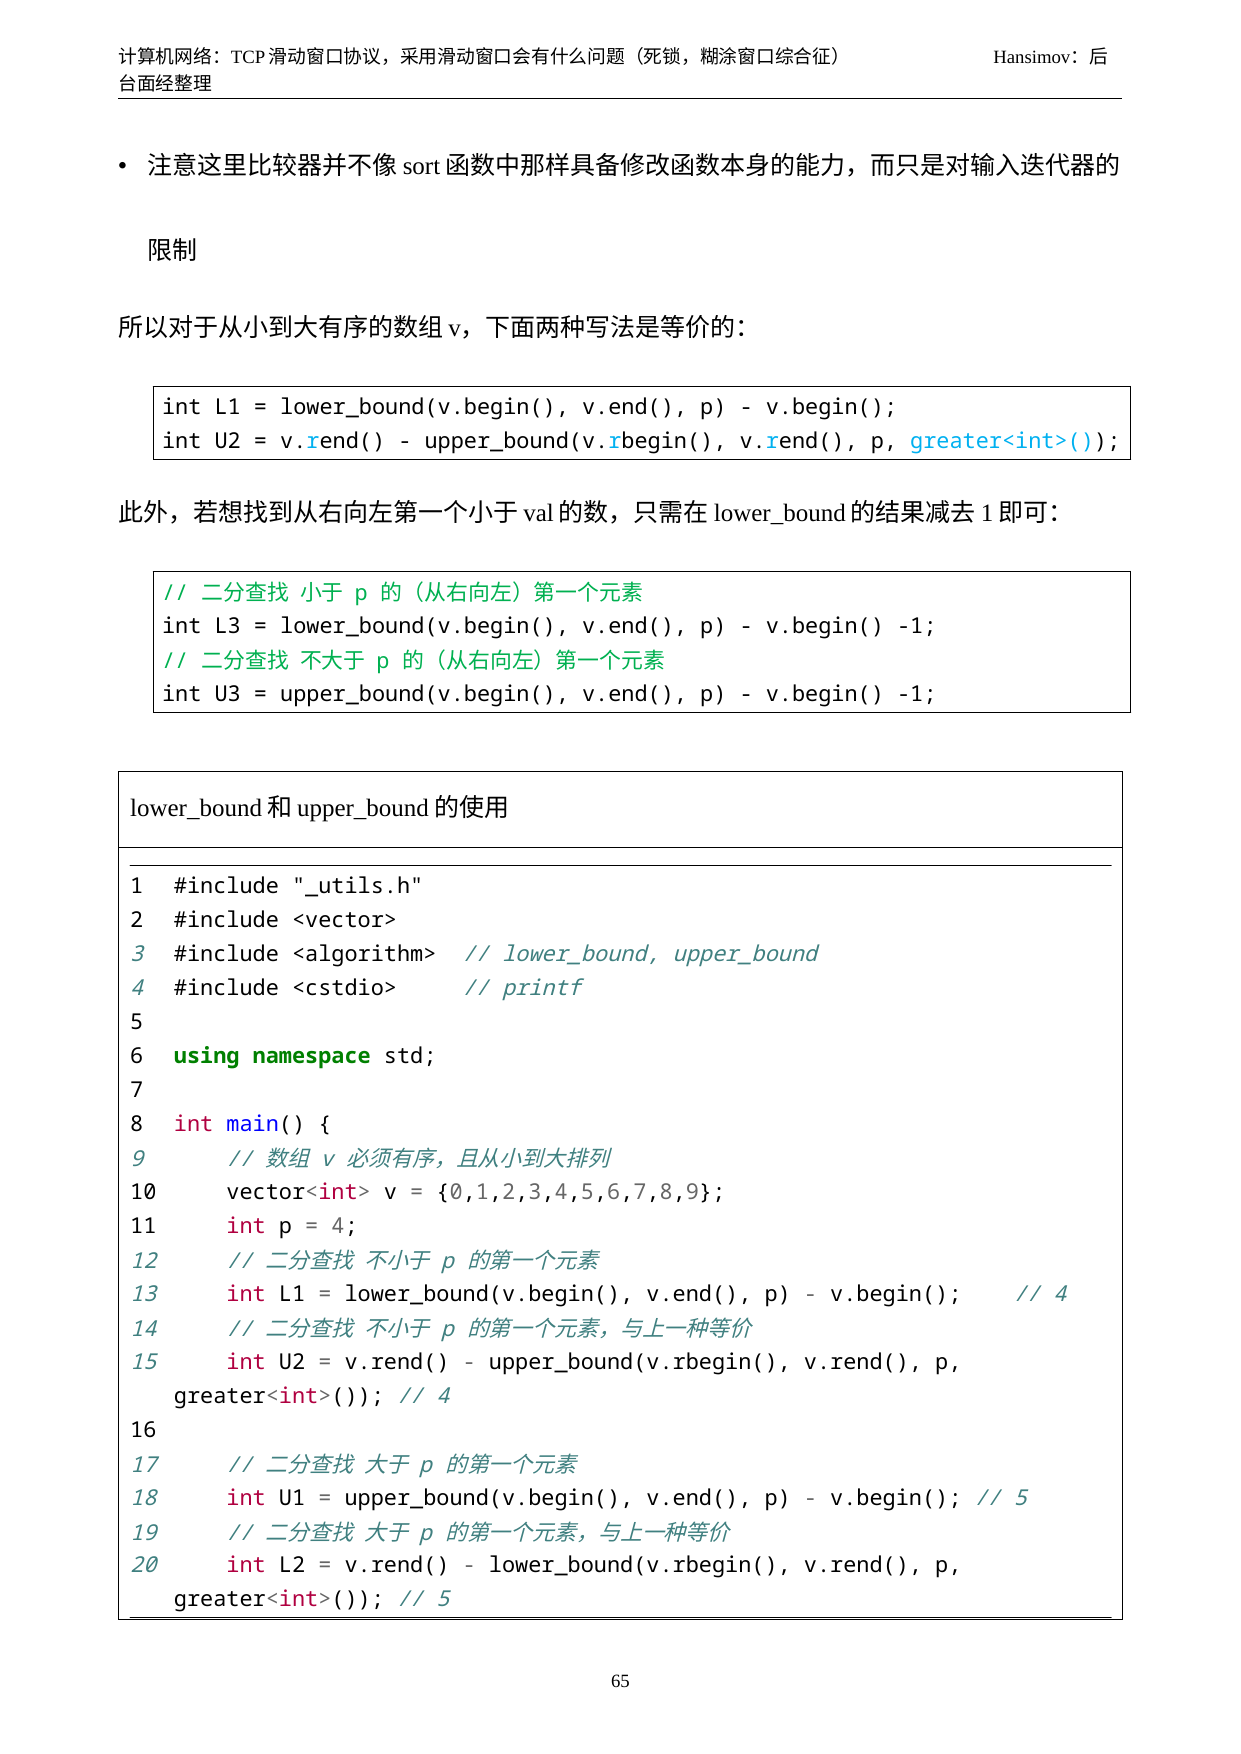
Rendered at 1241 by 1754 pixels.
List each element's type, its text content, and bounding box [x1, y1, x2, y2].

list int U3 = upper_bound(v.begin(), v.end(), p) - v.begin() -1; [154, 673, 1130, 712]
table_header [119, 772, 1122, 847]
list int L3 = lower_bound(v.begin(), v.end(), p) - v.begin() -1; [154, 605, 1130, 639]
list int U2 = v.rend() - upper_bound(v.rbegin(), v.rend(), p, greater<int>()); [154, 420, 1130, 459]
text 所以对于从小到大有序的数组v，下面两种写法是等价的： [118, 292, 1122, 360]
text 注意这里比较器并不像sort函数中那样具备修改函数本身的能力，而只是对输入迭代器的限制 [118, 130, 1122, 283]
list int L1 = lower_bound(v.begin(), v.end(), p) - v.begin(); [154, 387, 1130, 420]
text 此外，若想找到从右向左第一个小于val的数，只需在lower_bound的结果减去1即可： [118, 477, 1122, 545]
list // 二分查找 小于 p 的（从右向左）第一个元素 [154, 572, 1130, 605]
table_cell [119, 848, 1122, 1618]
list // 二分查找 不大于 p 的（从右向左）第一个元素 [154, 639, 1130, 673]
